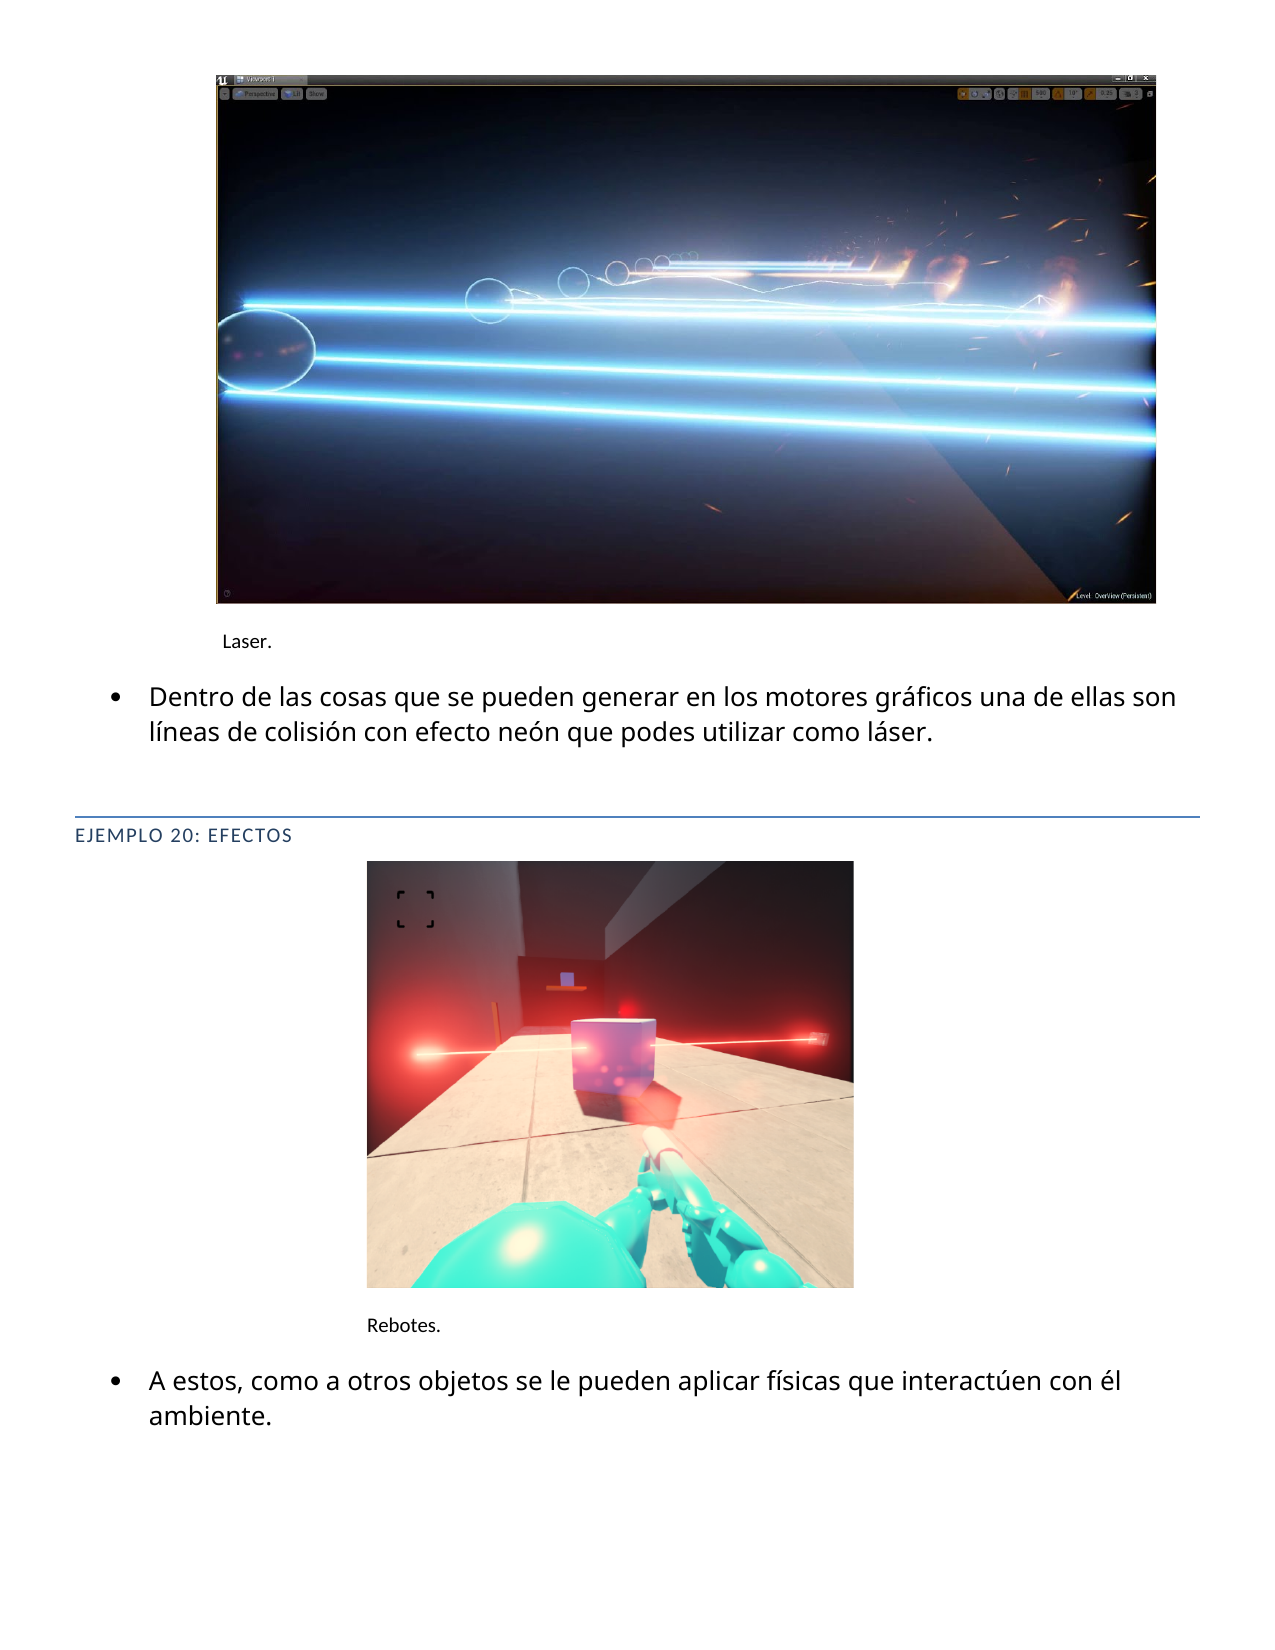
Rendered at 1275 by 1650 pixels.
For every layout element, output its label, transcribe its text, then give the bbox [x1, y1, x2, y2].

text Rebotes. [222, 1312, 1200, 1338]
picture [216, 75, 1157, 604]
list A estos, como a otros objetos se le pueden aplicar físicas que interactúen con él ambiente. [111, 1362, 1200, 1433]
picture [366, 861, 854, 1288]
text Laser. [222, 628, 1200, 654]
list Dentro de las cosas que se pueden generar en los motores gráficos una de ellas son líneas de colisión con efecto neón que podes utilizar como láser. [111, 678, 1200, 749]
subtitle EJEMPLO 20: efectos [75, 818, 1200, 847]
